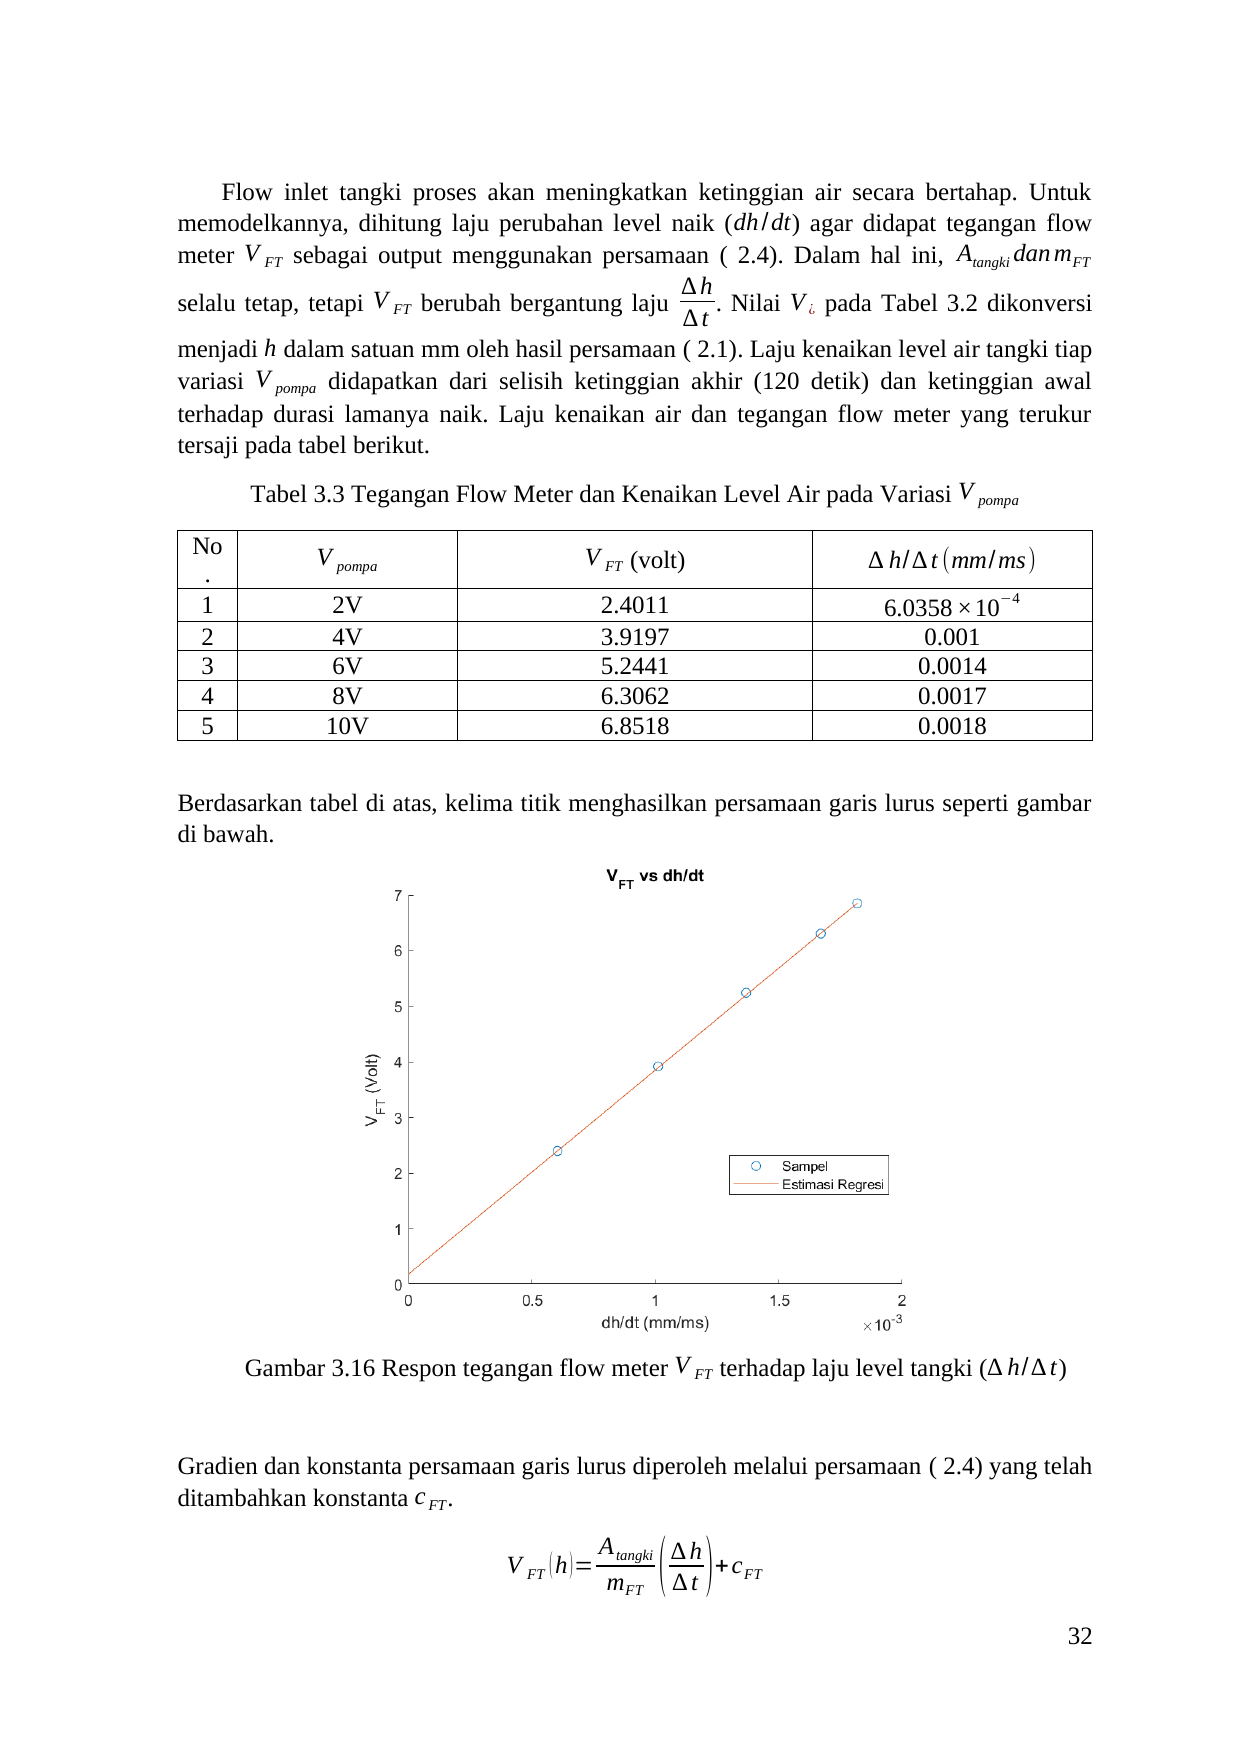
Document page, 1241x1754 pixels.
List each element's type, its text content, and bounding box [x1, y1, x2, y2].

table_header [813, 531, 1092, 588]
table_cell 6.3062 [458, 681, 812, 710]
table_cell 6V [238, 651, 457, 680]
table_cell 1 [178, 589, 237, 621]
table_cell 6.8518 [458, 711, 812, 740]
table_cell 0.0018 [813, 711, 1092, 740]
text Berdasarkan tabel di atas, kelima titik menghasilkan persamaan garis lurus seperti gambar di bawah. [177, 788, 1092, 848]
table_cell 0.0017 [813, 681, 1092, 710]
table_header (volt) [458, 531, 812, 588]
table_cell 8V [238, 681, 457, 710]
table_cell 0.0014 [813, 651, 1092, 680]
table_cell 10V [238, 711, 457, 740]
table_cell 5 [178, 711, 237, 740]
table_cell 4V [238, 622, 457, 650]
table_cell 5.2441 [458, 651, 812, 680]
table_cell 2 [178, 622, 237, 650]
text Gradien dan konstanta persamaan garis lurus diperoleh melalui persamaan ( 2.4) yang telah ditambahkan konstanta . [177, 1451, 1092, 1514]
table_header No. [178, 531, 237, 588]
table_header [238, 531, 457, 588]
picture [363, 867, 907, 1333]
table_cell 4 [178, 681, 237, 710]
table_cell 0.001 [813, 622, 1092, 650]
table_cell 3.9197 [458, 622, 812, 650]
table_cell 2.4011 [458, 589, 812, 621]
table_cell [813, 589, 1092, 621]
table_cell 3 [178, 651, 237, 680]
table_cell 2V [238, 589, 457, 621]
